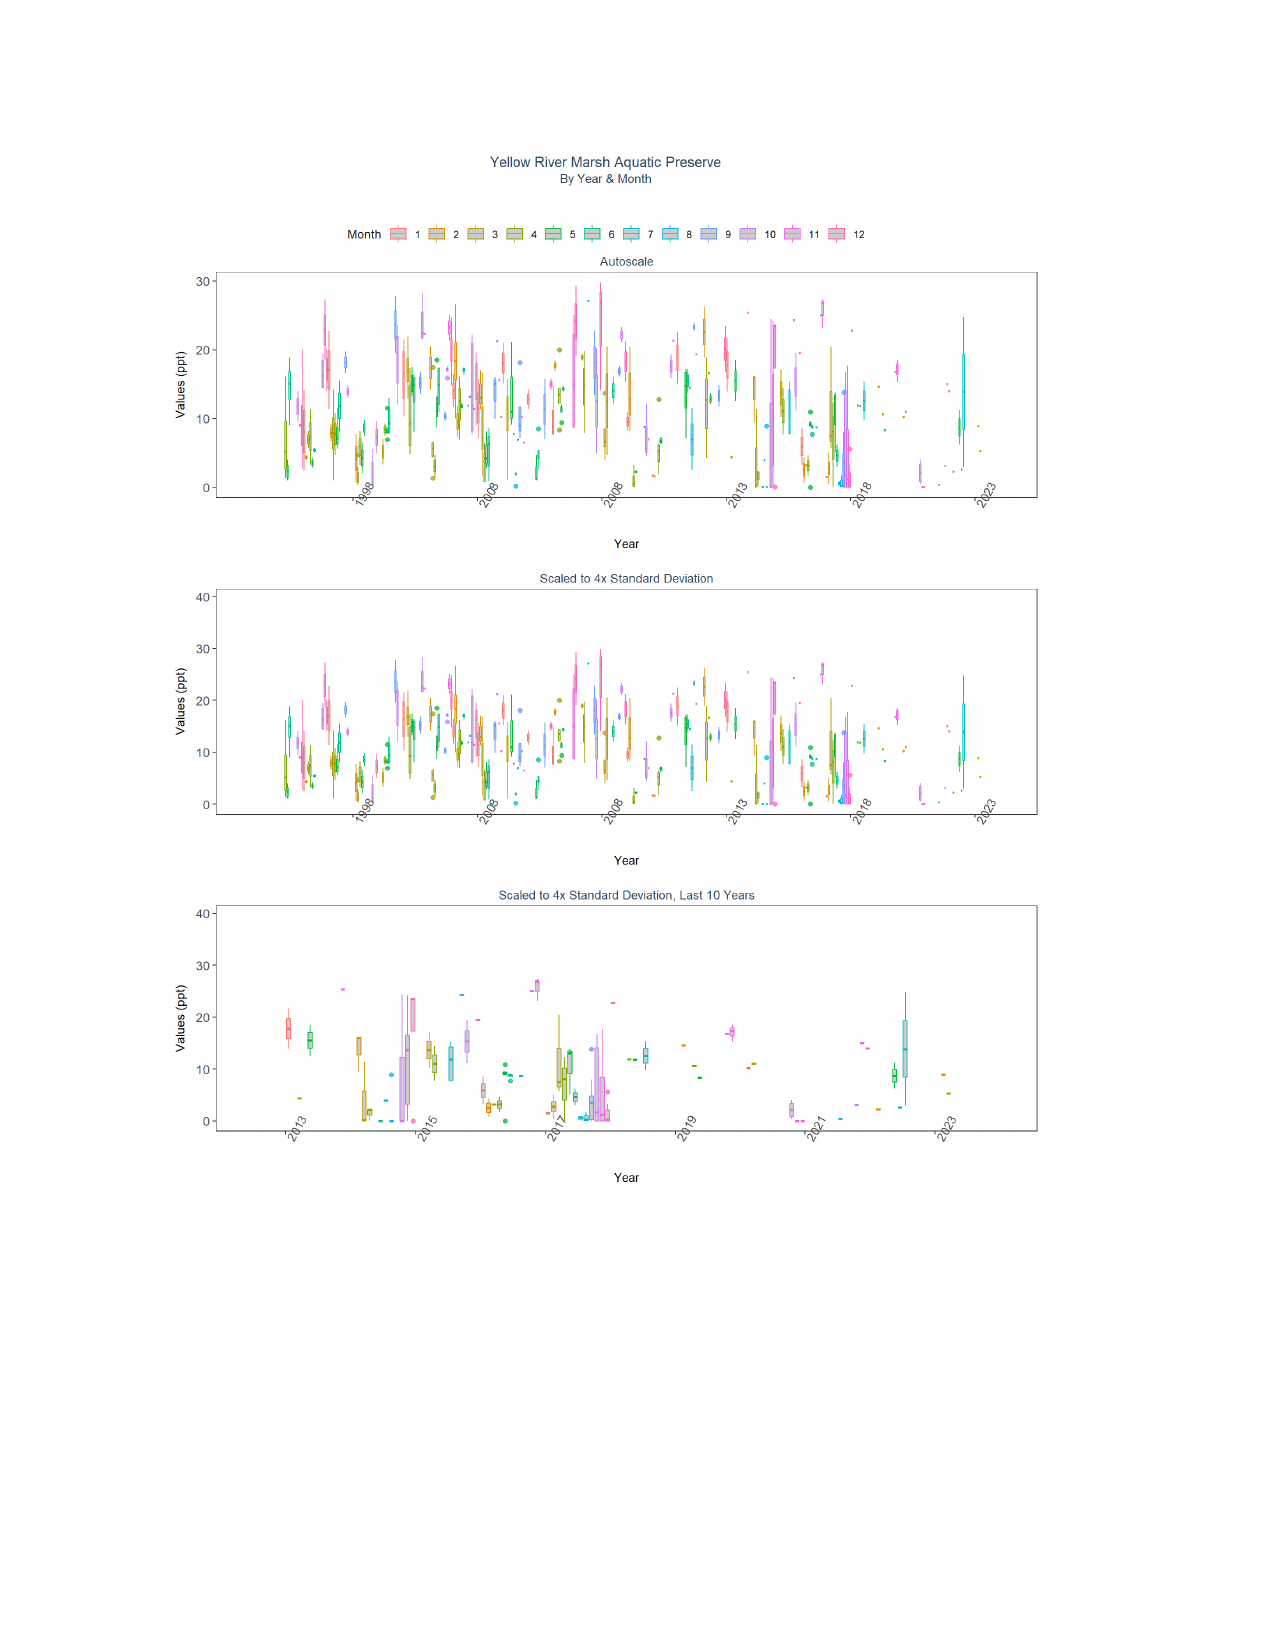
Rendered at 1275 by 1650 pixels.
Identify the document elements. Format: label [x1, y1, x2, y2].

picture [168, 150, 1044, 1200]
